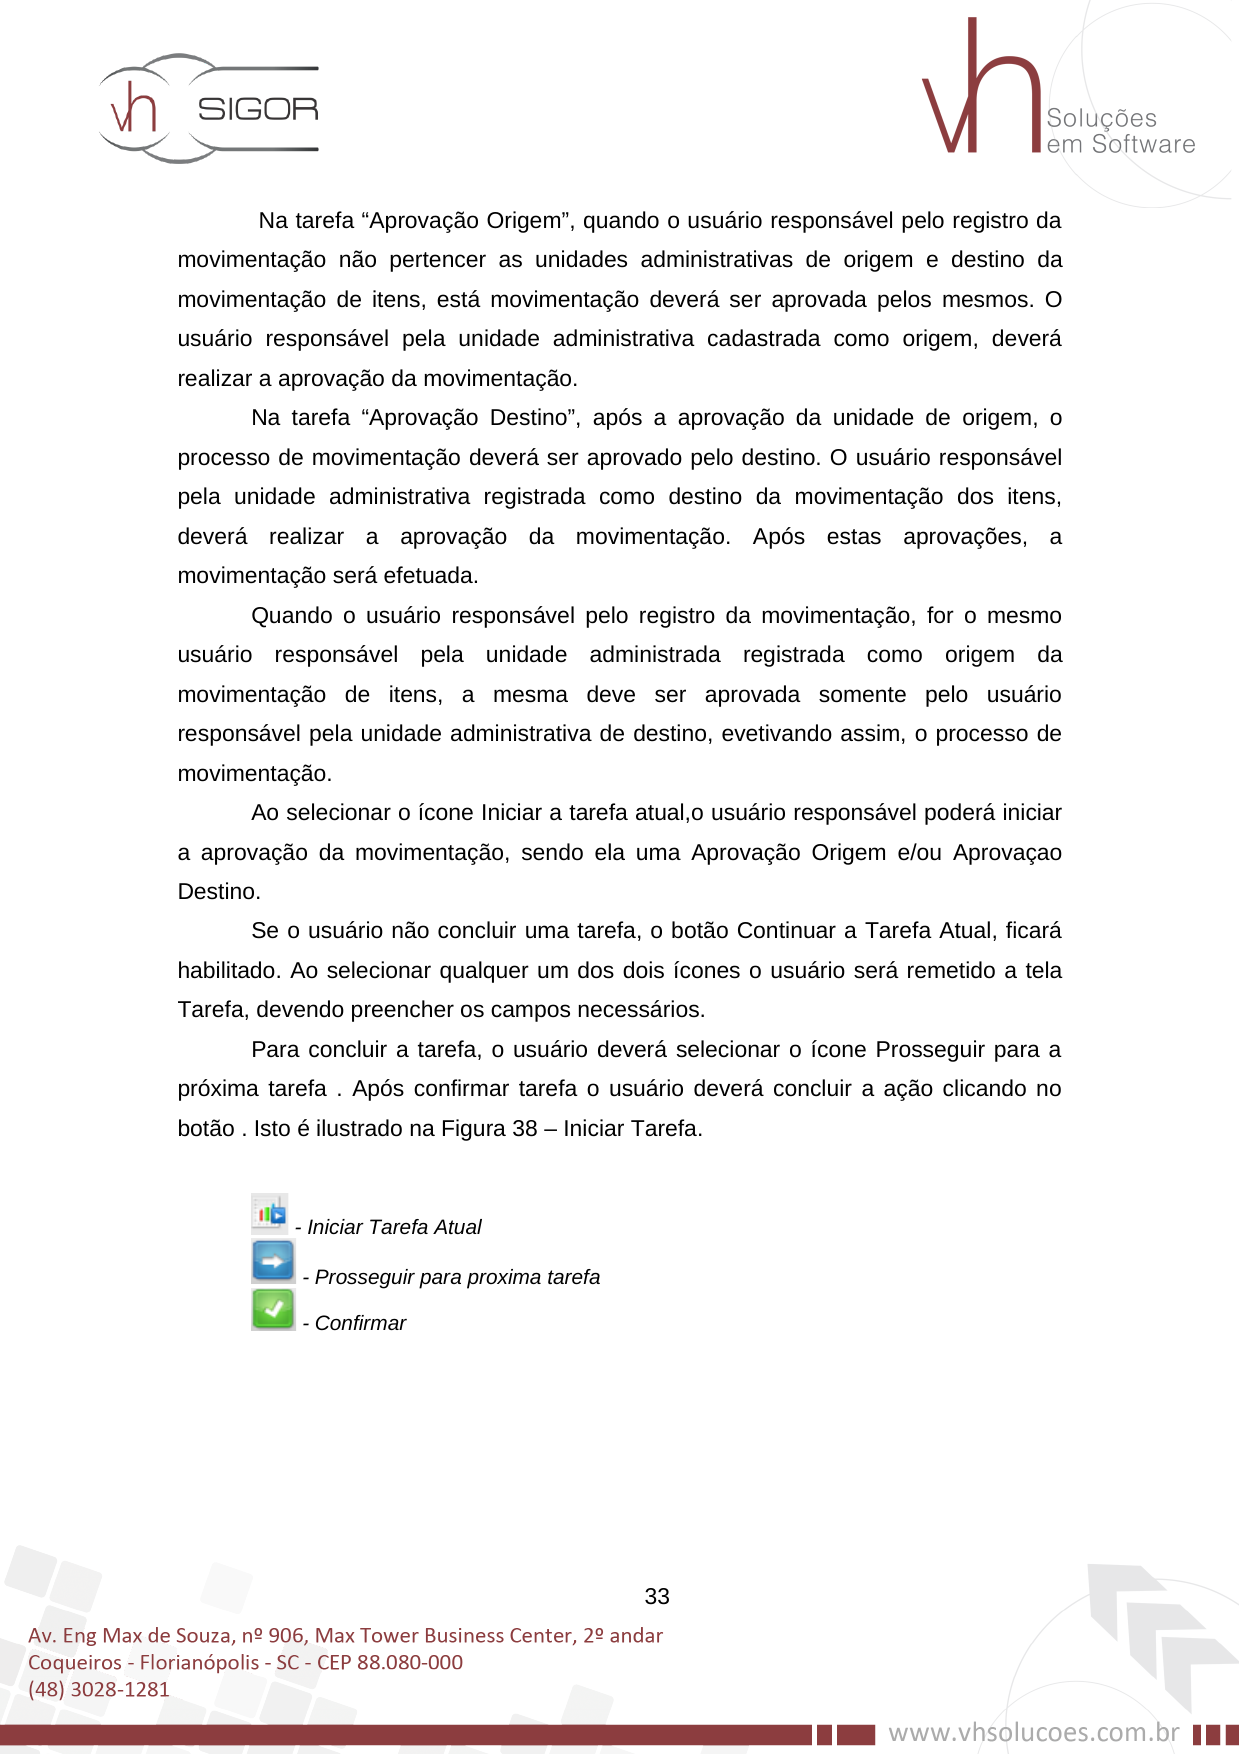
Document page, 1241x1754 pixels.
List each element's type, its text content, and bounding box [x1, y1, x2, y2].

picture [0, 1545, 1239, 1754]
picture [251, 1238, 297, 1284]
text Na tarefa “Aprovação Destino”, após a aprovação da unidade de origem, o processo de movimentação deverá ser aprovado pelo destino. O usuário responsável pela unidade administrativa registrada como destino da movimentação dos itens, deverá realizar a aprovação da movimentação. Após estas aprovações, a movimentação será efetuada. [177, 404, 1063, 588]
text Se o usuário não concluir uma tarefa, o botão Continuar a Tarefa Atual, ficará habilitado. Ao selecionar qualquer um dos dois ícones o usuário será remetido a tela Tarefa, devendo preencher os campos necessários. [177, 917, 1063, 1023]
text Para concluir a tarefa, o usuário deverá selecionar o ícone Prosseguir para a próxima tarefa . Após confirmar tarefa o usuário deverá concluir a ação clicando no botão . Isto é ilustrado na Figura 38 – Iniciar Tarefa. [177, 1036, 1063, 1141]
picture [98, 53, 319, 164]
text - Prosseguir para proxima tarefa [251, 1239, 1063, 1288]
picture [921, 0, 1232, 208]
text - Iniciar Tarefa Atual [251, 1194, 1063, 1239]
text - Confirmar [251, 1288, 1063, 1335]
text Na tarefa “Aprovação Origem”, quando o usuário responsável pelo registro da movimentação não pertencer as unidades administrativas de origem e destino da movimentação de itens, está movimentação deverá ser aprovada pelos mesmos. O usuário responsável pela unidade administrativa cadastrada como origem, deverá realizar a aprovação da movimentação. [177, 207, 1063, 391]
text Ao selecionar o ícone Iniciar a tarefa atual,o usuário responsável poderá iniciar a aprovação da movimentação, sendo ela uma Aprovação Origem e/ou Aprovaçao Destino. [177, 799, 1063, 904]
picture [251, 1288, 297, 1331]
text Quando o usuário responsável pelo registro da movimentação, for o mesmo usuário responsável pela unidade administrada registrada como origem da movimentação de itens, a mesma deve ser aprovada somente pelo usuário responsável pela unidade administrativa de destino, evetivando assim, o processo de movimentação. [177, 602, 1063, 786]
picture [251, 1193, 289, 1235]
